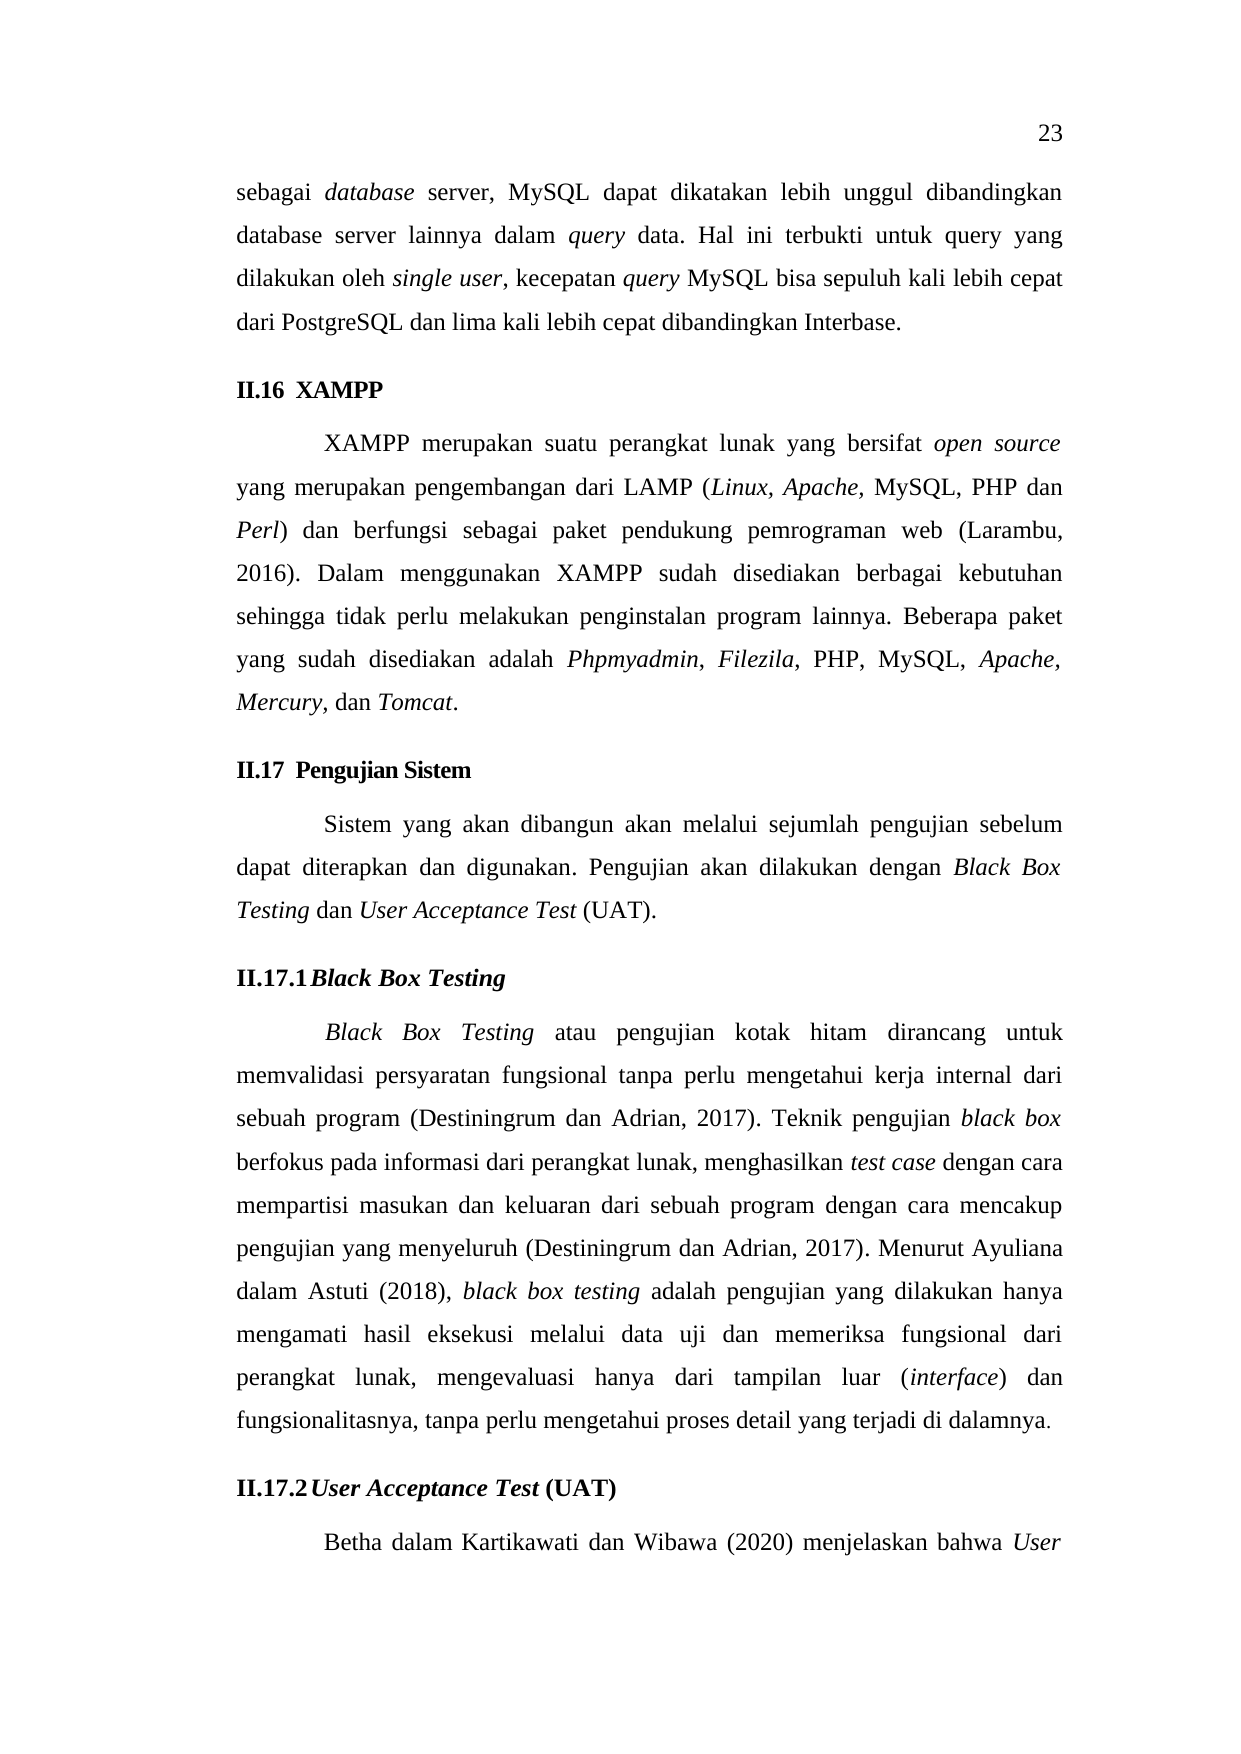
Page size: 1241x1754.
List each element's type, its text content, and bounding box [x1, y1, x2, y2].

subtitle XAMPP [236, 375, 1063, 403]
subtitle User Acceptance Test (UAT) [236, 1473, 1063, 1502]
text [236, 1527, 1063, 1556]
text XAMPP merupakan suatu perangkat lunak yang bersifat open source yang merupakan pengembangan dari LAMP (Linux, Apache, MySQL, PHP dan Perl) dan berfungsi sebagai paket pendukung pemrograman web . Dalam menggunakan XAMPP sudah disediakan berbagai kebutuhan sehingga tidak perlu melakukan penginstalan program lainnya. Beberapa paket yang sudah disediakan adalah Phpmyadmin, Filezila, PHP, MySQL, Apache, Mercury, dan Tomcat. [236, 428, 1063, 716]
subtitle Black Box Testing [236, 963, 1063, 992]
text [236, 177, 1063, 335]
subtitle Pengujian Sistem [236, 755, 1063, 784]
text Sistem yang akan dibangun akan melalui sejumlah pengujian sebelum dapat diterapkan dan digunakan. Pengujian akan dilakukan dengan Black Box Testing dan User Acceptance Test (UAT). [236, 809, 1063, 924]
text Black Box Testing atau pengujian kotak hitam dirancang untuk memvalidasi persyaratan fungsional tanpa perlu mengetahui kerja internal dari sebuah program (Destiningrum dan Adrian, 2017). Teknik pengujian black box berfokus pada informasi dari perangkat lunak, menghasilkan test case dengan cara mempartisi masukan dan keluaran dari sebuah program dengan cara mencakup pengujian yang menyeluruh (Destiningrum dan Adrian, 2017). Menurut Ayuliana dalam Astuti (2018), black box testing adalah pengujian yang dilakukan hanya mengamati hasil eksekusi melalui data uji dan memeriksa fungsional dari perangkat lunak, mengevaluasi hanya dari tampilan luar (interface) dan fungsionalitasnya, tanpa perlu mengetahui proses detail yang terjadi di dalamnya. [236, 1017, 1063, 1434]
